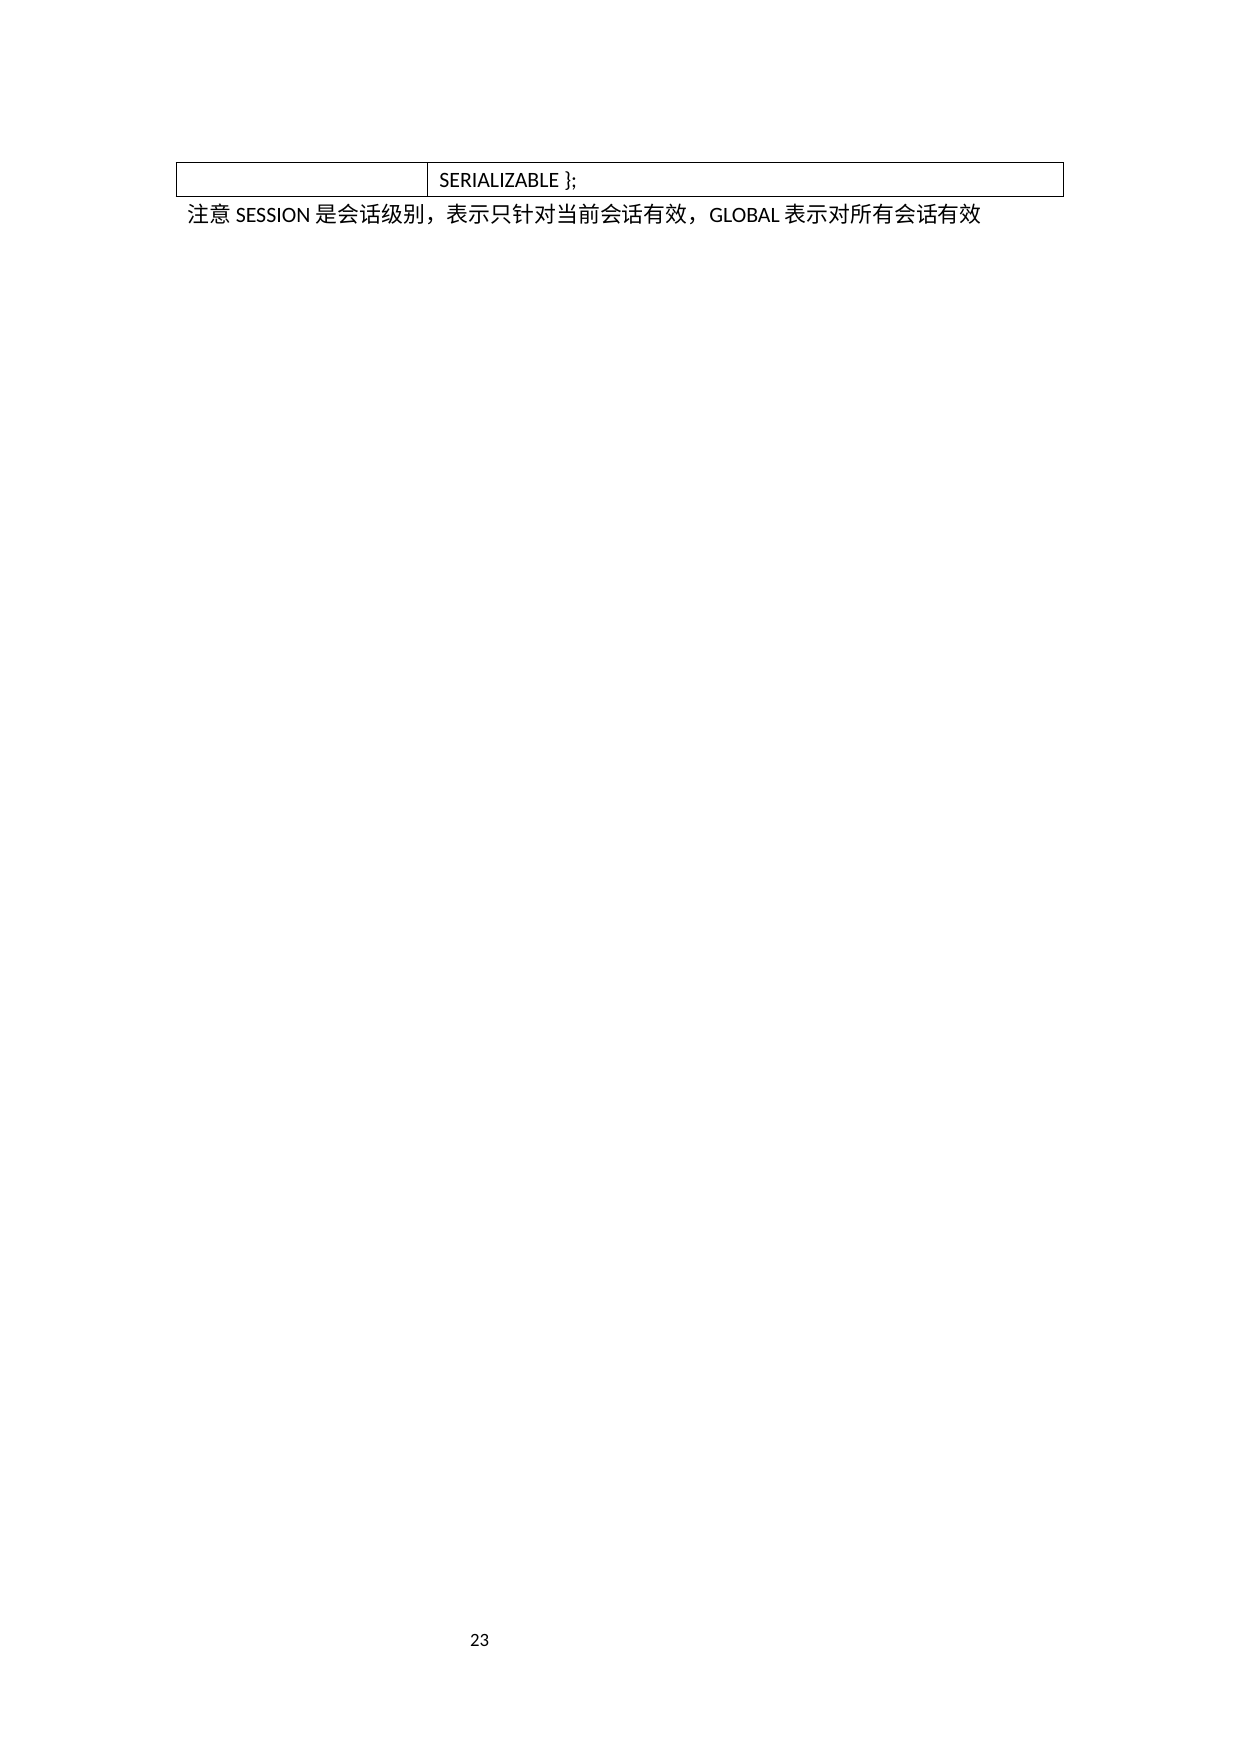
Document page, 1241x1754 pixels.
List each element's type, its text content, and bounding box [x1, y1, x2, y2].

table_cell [428, 163, 1063, 196]
table_cell 设置事务隔离级别 [177, 163, 427, 196]
list 注意SESSION 是会话级别，表示只针对当前会话有效，GLOBAL 表示对所有会话有效 [187, 197, 1053, 229]
